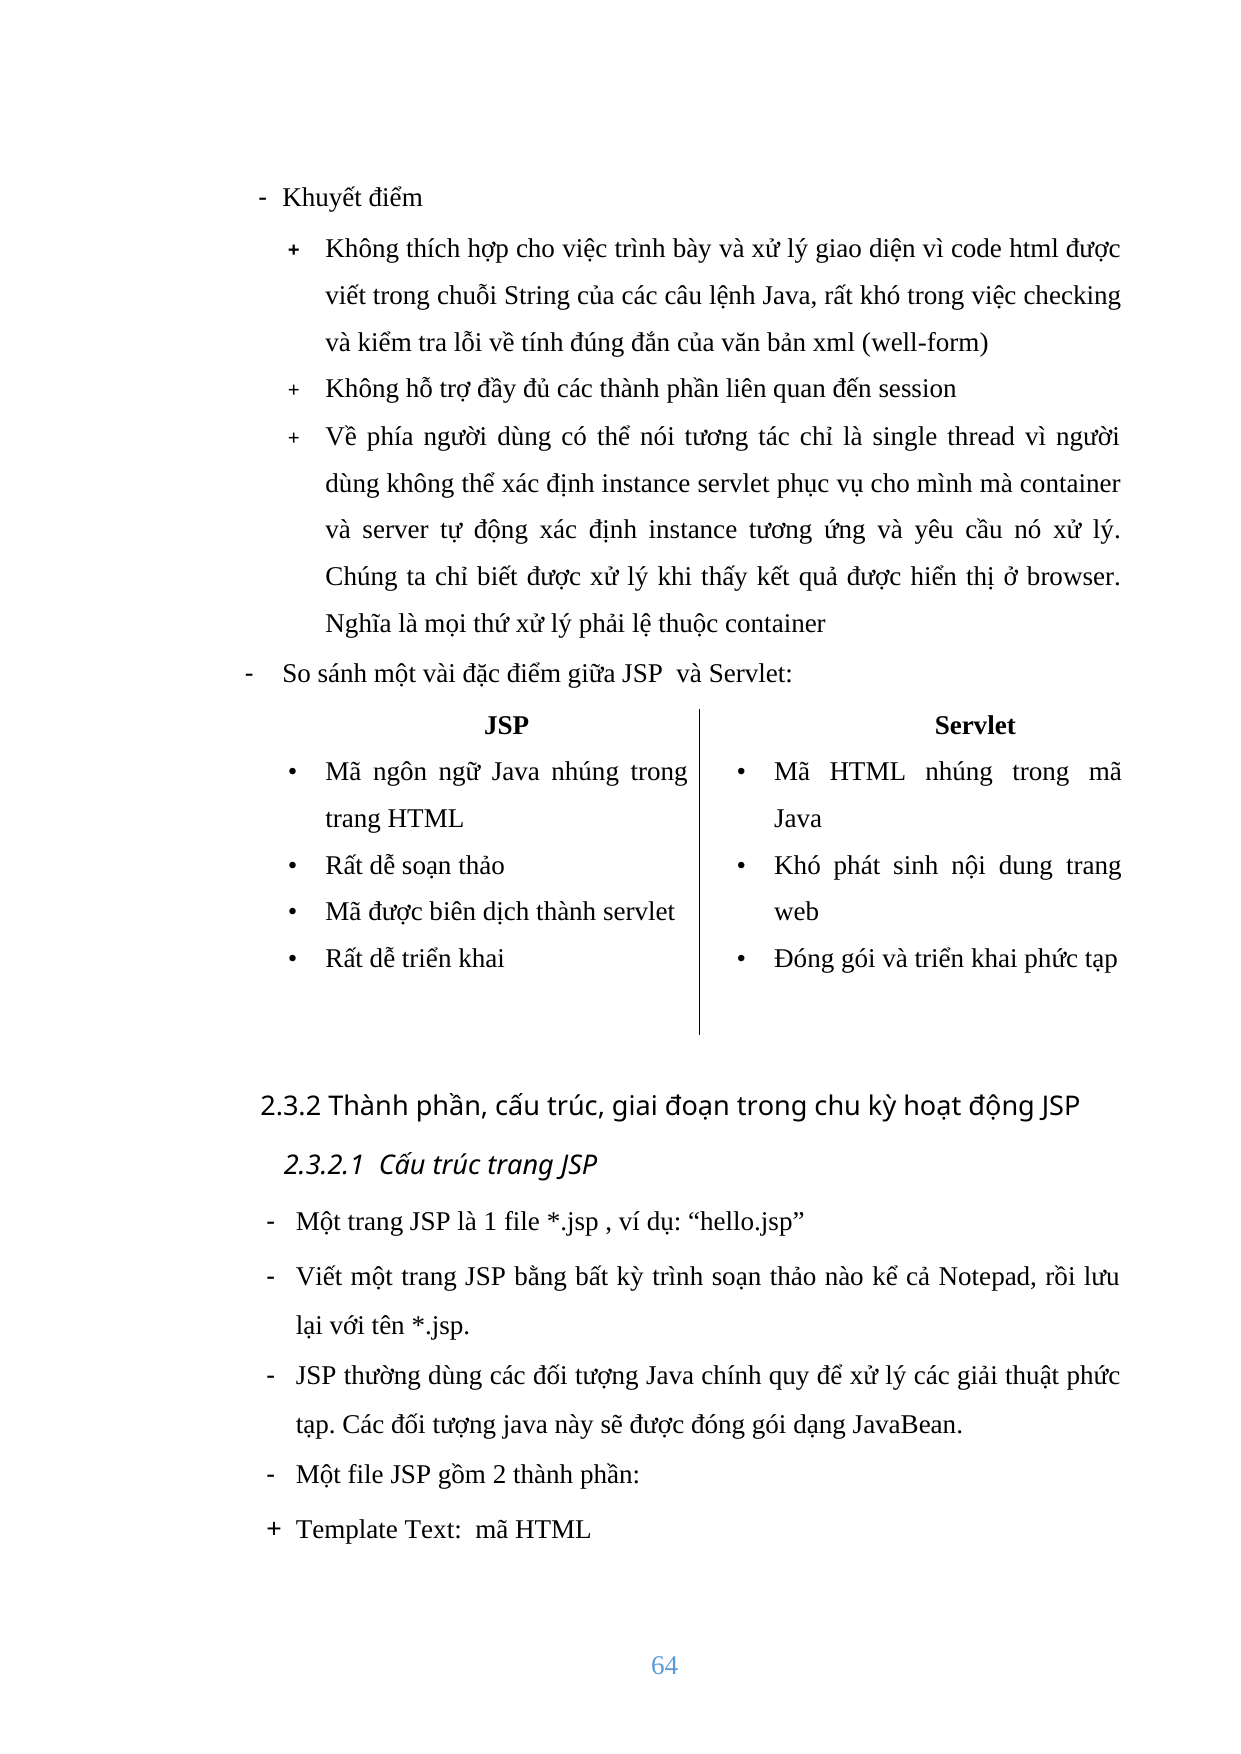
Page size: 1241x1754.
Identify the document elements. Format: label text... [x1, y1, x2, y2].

table_cell Mã HTML nhúng trong mã Java Khó phát sinh nội dung trang web Đóng gói và triển khai phức tạp [700, 755, 1133, 1035]
list JSP thường dùng các đối tượng Java chính quy để xử lý các giải thuật phức tạp. Các đối tượng java này sẽ được đóng gói dạng JavaBean. [266, 1355, 1122, 1439]
list Một trang JSP là 1 file *.jsp , ví dụ: “hello.jsp” [266, 1201, 1122, 1238]
list Viết một trang JSP bằng bất kỳ trình soạn thảo nào kể cả Notepad, rồi lưu lại với tên *.jsp. [266, 1256, 1122, 1340]
table_cell Mã ngôn ngữ Java nhúng trong trang HTML Rất dễ soạn thảo Mã được biên dịch thành servlet Rất dễ triển khai [196, 755, 699, 1035]
list Khuyết điểm [258, 177, 1122, 214]
list Về phía người dùng có thể nói tương tác chỉ là single thread vì người dùng không thể xác định instance servlet phục vụ cho mình mà container và server tự động xác định instance tương ứng và yêu cầu nó xử lý. Chúng ta chỉ biết được xử lý khi thấy kết quả được hiển thị ở browser. Nghĩa là mọi thứ xử lý phải lệ thuộc container [288, 420, 1122, 638]
list Không hỗ trợ đầy đủ các thành phần liên quan đến session [288, 373, 1122, 404]
table_header Servlet [700, 709, 1133, 755]
list Một file JSP gồm 2 thành phần: [266, 1454, 1122, 1491]
subtitle Thành phần, cấu trúc, giai đoạn trong chu kỳ hoạt động JSP [260, 1086, 1122, 1123]
list So sánh một vài đặc điểm giữa JSP và Servlet: [244, 653, 1122, 690]
list Template Text: mã HTML [266, 1510, 1122, 1547]
table_header JSP [196, 709, 699, 755]
list Không thích hợp cho việc trình bày và xử lý giao diện vì code html được viết trong chuỗi String của các câu lệnh Java, rất khó trong việc checking và kiểm tra lỗi về tính đúng đắn của văn bản xml (well-form) [288, 232, 1122, 357]
subtitle Cấu trúc trang JSP [284, 1146, 1122, 1183]
